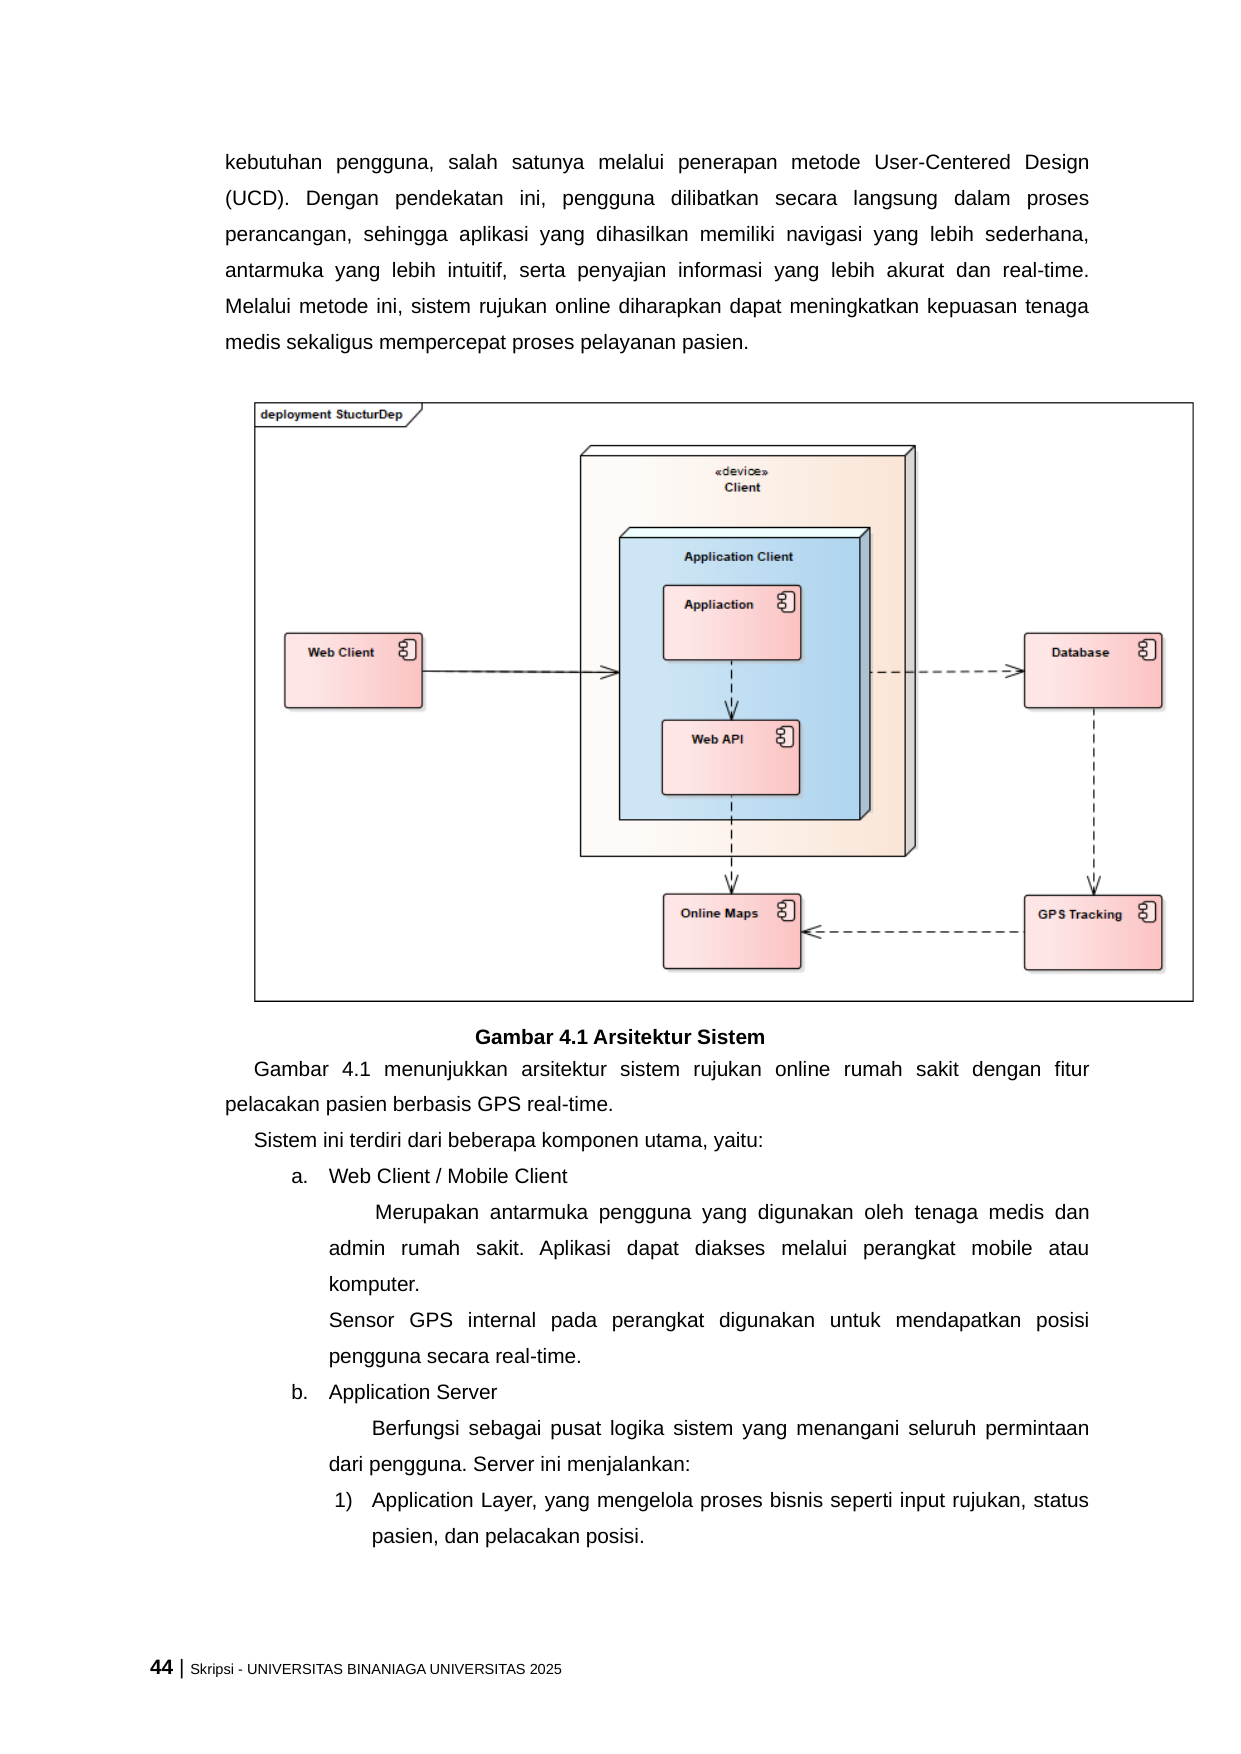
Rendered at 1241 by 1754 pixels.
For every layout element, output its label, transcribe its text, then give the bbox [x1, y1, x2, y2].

list Sensor GPS internal pada perangkat digunakan untuk mendapatkan posisi pengguna secara real-time. [328, 1308, 1090, 1368]
list Sistem ini terdiri dari beberapa komponen utama, yaitu: [225, 1128, 1090, 1152]
list Berfungsi sebagai pusat logika sistem yang menangani seluruh permintaan dari pengguna. Server ini menjalankan: [328, 1416, 1090, 1476]
list Web Client / Mobile Client [291, 1164, 1090, 1188]
picture [253, 401, 1194, 1002]
list Application Layer, yang mengelola proses bisnis seperti input rujukan, status pasien, dan pelacakan posisi. [334, 1488, 1090, 1547]
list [225, 150, 1090, 354]
list Merupakan antarmuka pengguna yang digunakan oleh tenaga medis dan admin rumah sakit. Aplikasi dapat diakses melalui perangkat mobile atau komputer. [328, 1200, 1090, 1296]
list Application Server [291, 1380, 1090, 1404]
list Gambar 4.1 menunjukkan arsitektur sistem rujukan online rumah sakit dengan fitur pelacakan pasien berbasis GPS real-time. [225, 1056, 1090, 1116]
subtitle Gambar 4.1 Arsitektur Sistem [150, 1025, 1090, 1049]
